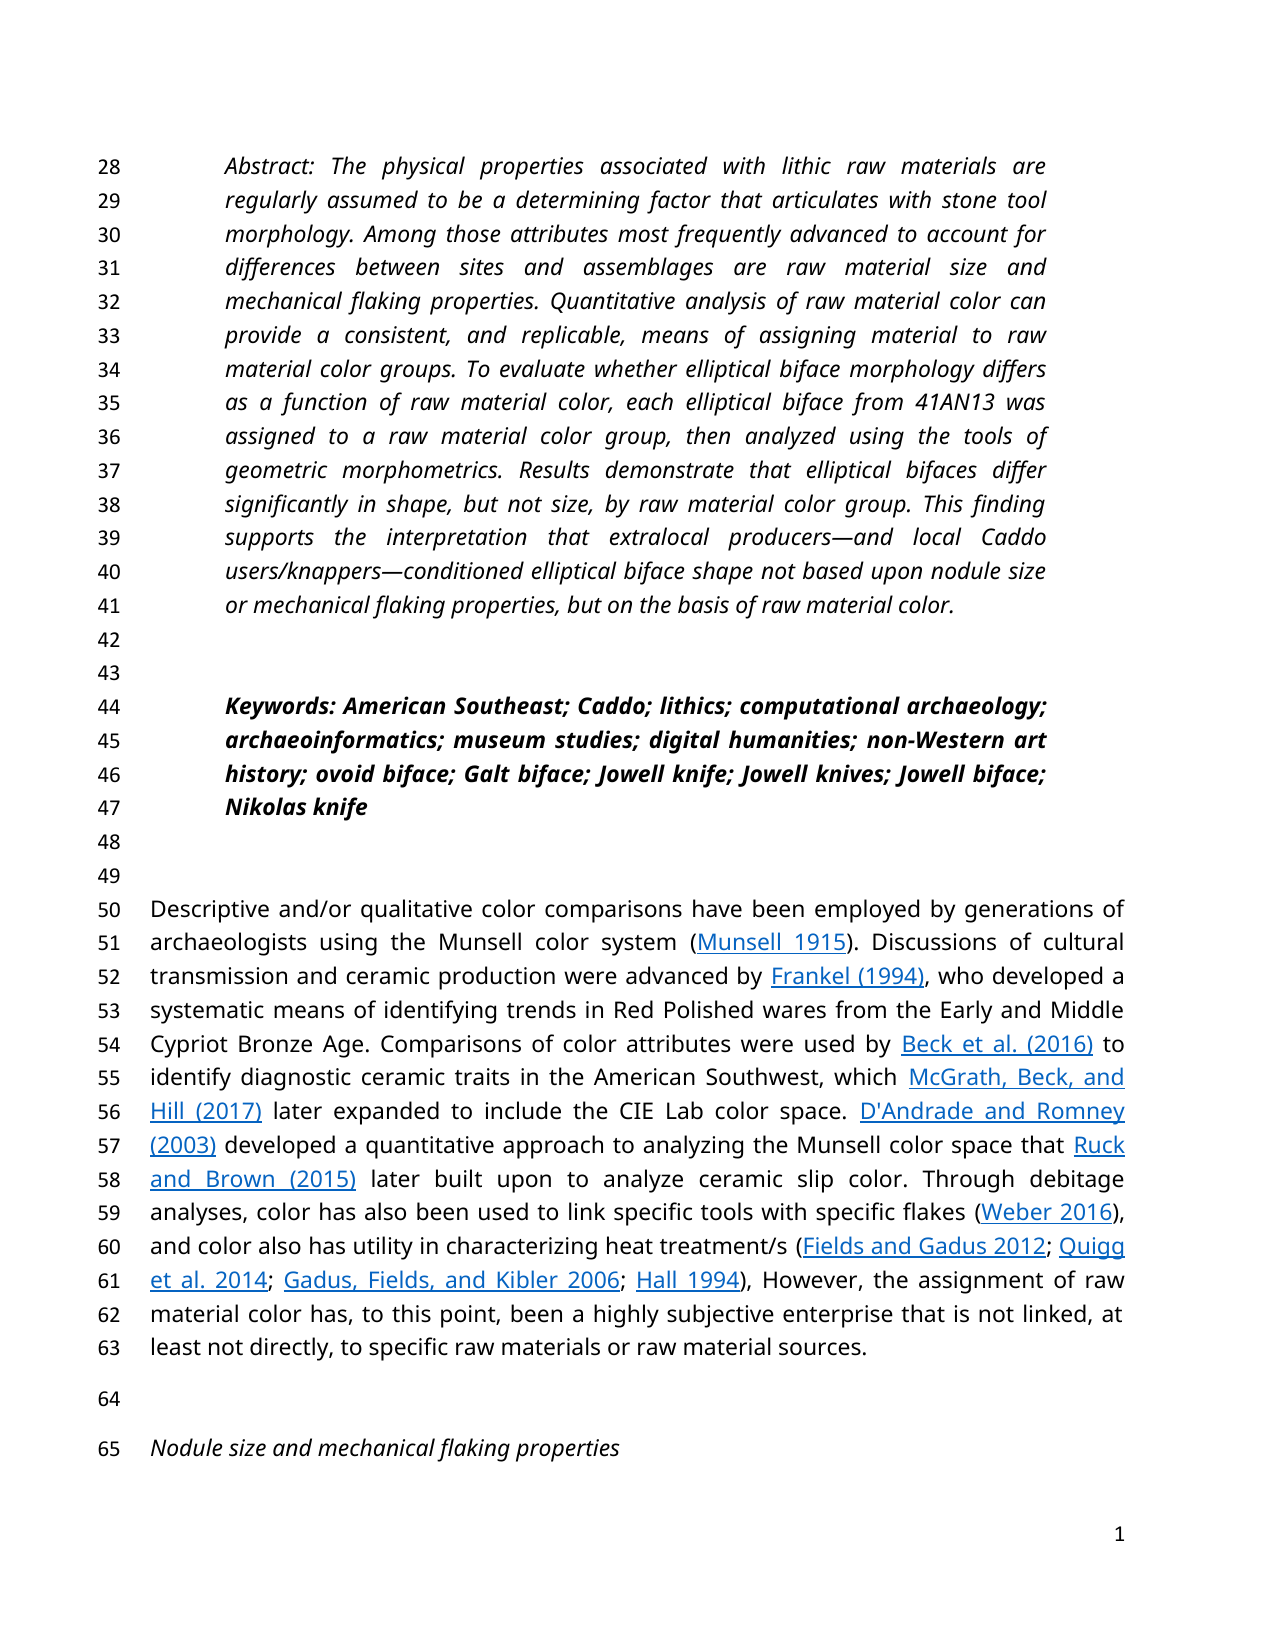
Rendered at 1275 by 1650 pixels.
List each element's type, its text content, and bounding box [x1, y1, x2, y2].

text Keywords: American Southeast; Caddo; lithics; computational archaeology; archaeoinformatics; museum studies; digital humanities; non-Western art history; ovoid biface; Galt biface; Jowell knife; Jowell knives; Jowell biface; Nikolas knife [225, 690, 1050, 822]
text Abstract: The physical properties associated with lithic raw materials are regularly assumed to be a determining factor that articulates with stone tool morphology. Among those attributes most frequently advanced to account for differences between sites and assemblages are raw material size and mechanical flaking properties. Quantitative analysis of raw material color can provide a consistent, and replicable, means of assigning material to raw material color groups. To evaluate whether elliptical biface morphology differs as a function of raw material color, each elliptical biface from 41AN13 was assigned to a raw material color group, then analyzed using the tools of geometric morphometrics. Results demonstrate that elliptical bifaces differ significantly in shape, but not size, by raw material color group. This finding supports the interpretation that extralocal producers—and local Caddo users/knappers—conditioned elliptical biface shape not based upon nodule size or mechanical flaking properties, but on the basis of raw material color. [225, 150, 1050, 620]
text Nodule size and mechanical flaking properties [150, 1432, 1125, 1463]
text Descriptive and/or qualitative color comparisons have been employed by generations of archaeologists using the Munsell color system (Munsell 1915). Discussions of cultural transmission and ceramic production were advanced by Frankel (1994), who developed a systematic means of identifying trends in Red Polished wares from the Early and Middle Cypriot Bronze Age. Comparisons of color attributes were used by Beck et al. (2016) to identify diagnostic ceramic traits in the American Southwest, which McGrath, Beck, and Hill (2017) later expanded to include the CIE Lab color space. D'Andrade and Romney (2003) developed a quantitative approach to analyzing the Munsell color space that Ruck and Brown (2015) later built upon to analyze ceramic slip color. Through debitage analyses, color has also been used to link specific tools with specific flakes (Weber 2016), and color also has utility in characterizing heat treatment/s (Fields and Gadus 2012; Quigg et al. 2014; Gadus, Fields, and Kibler 2006; Hall 1994), However, the assignment of raw material color has, to this point, been a highly subjective enterprise that is not linked, at least not directly, to specific raw materials or raw material sources. [150, 892, 1125, 1362]
